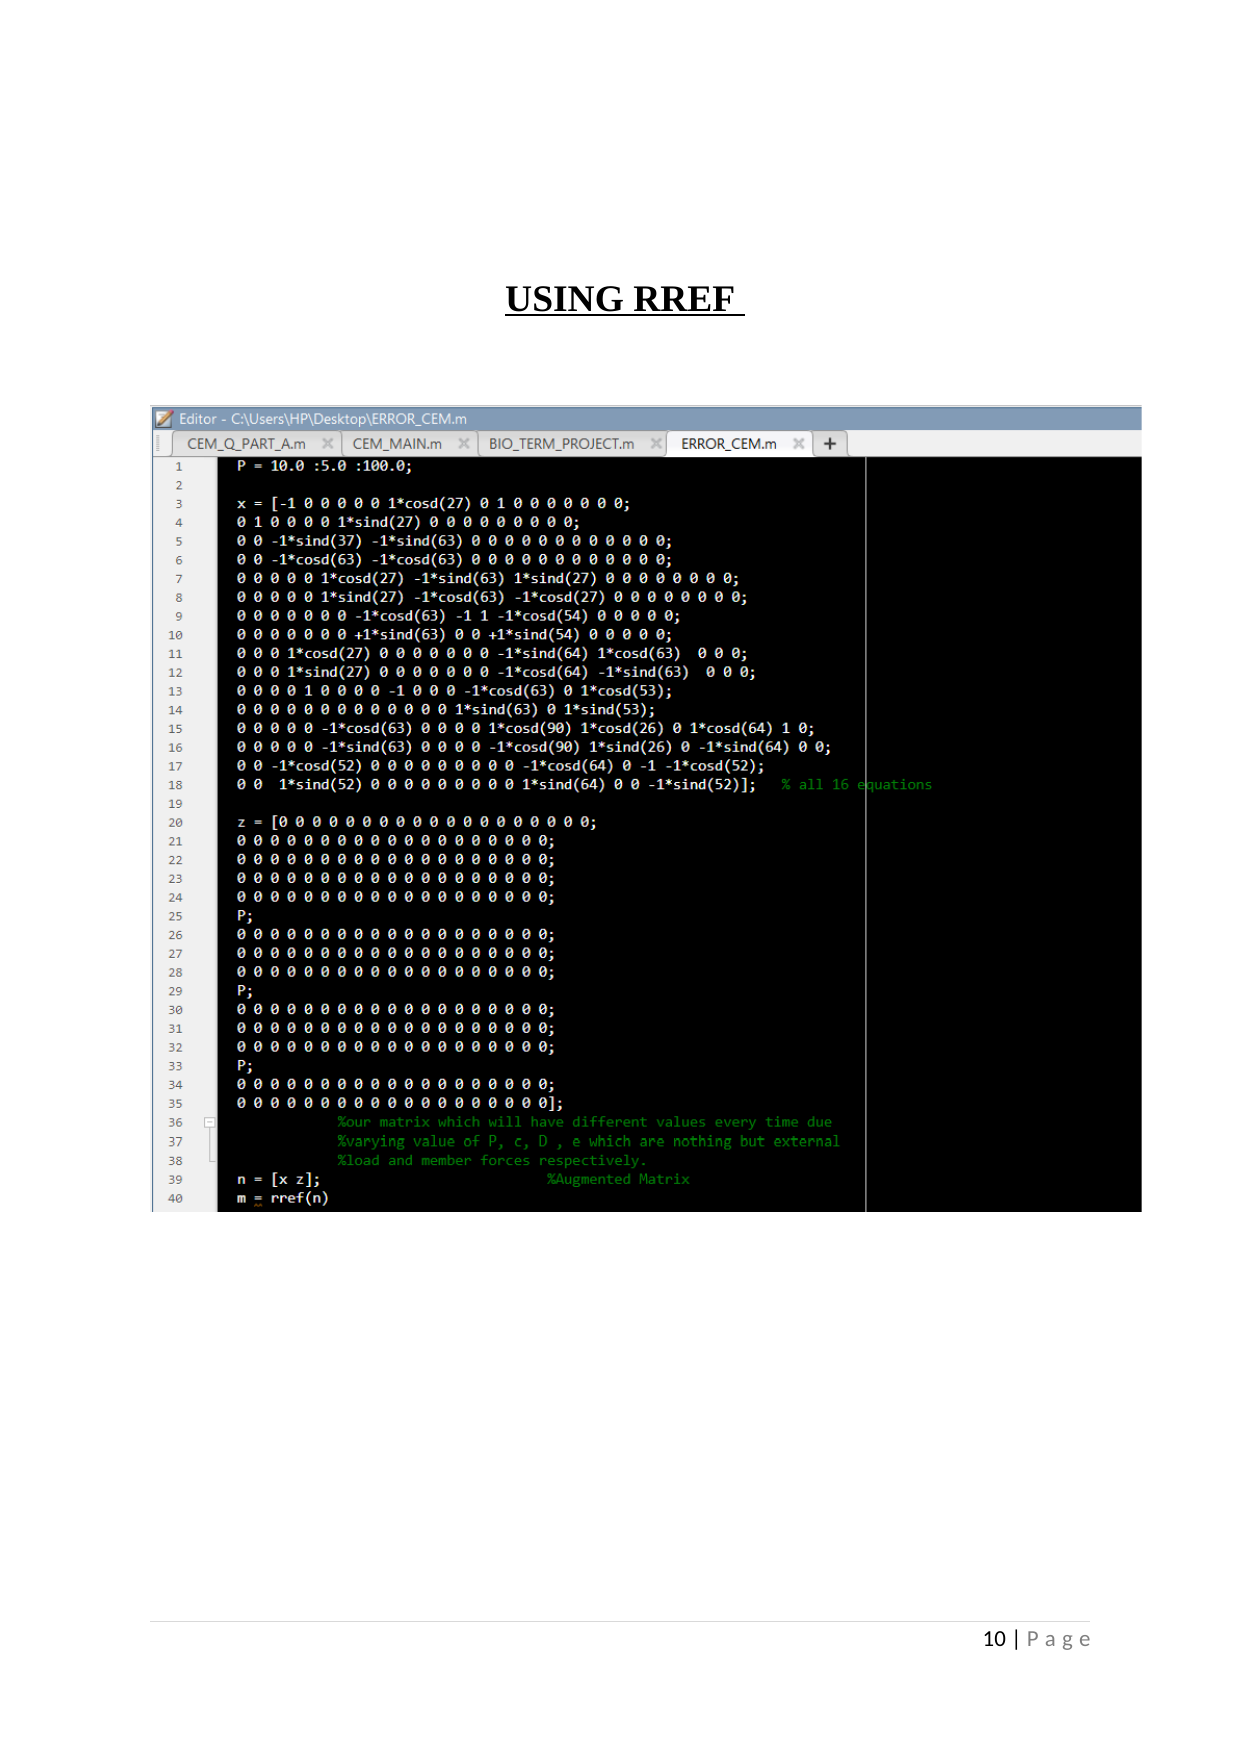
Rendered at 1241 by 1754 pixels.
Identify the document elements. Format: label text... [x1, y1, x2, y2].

text USING RREF [150, 276, 1090, 319]
picture [150, 402, 1142, 1212]
